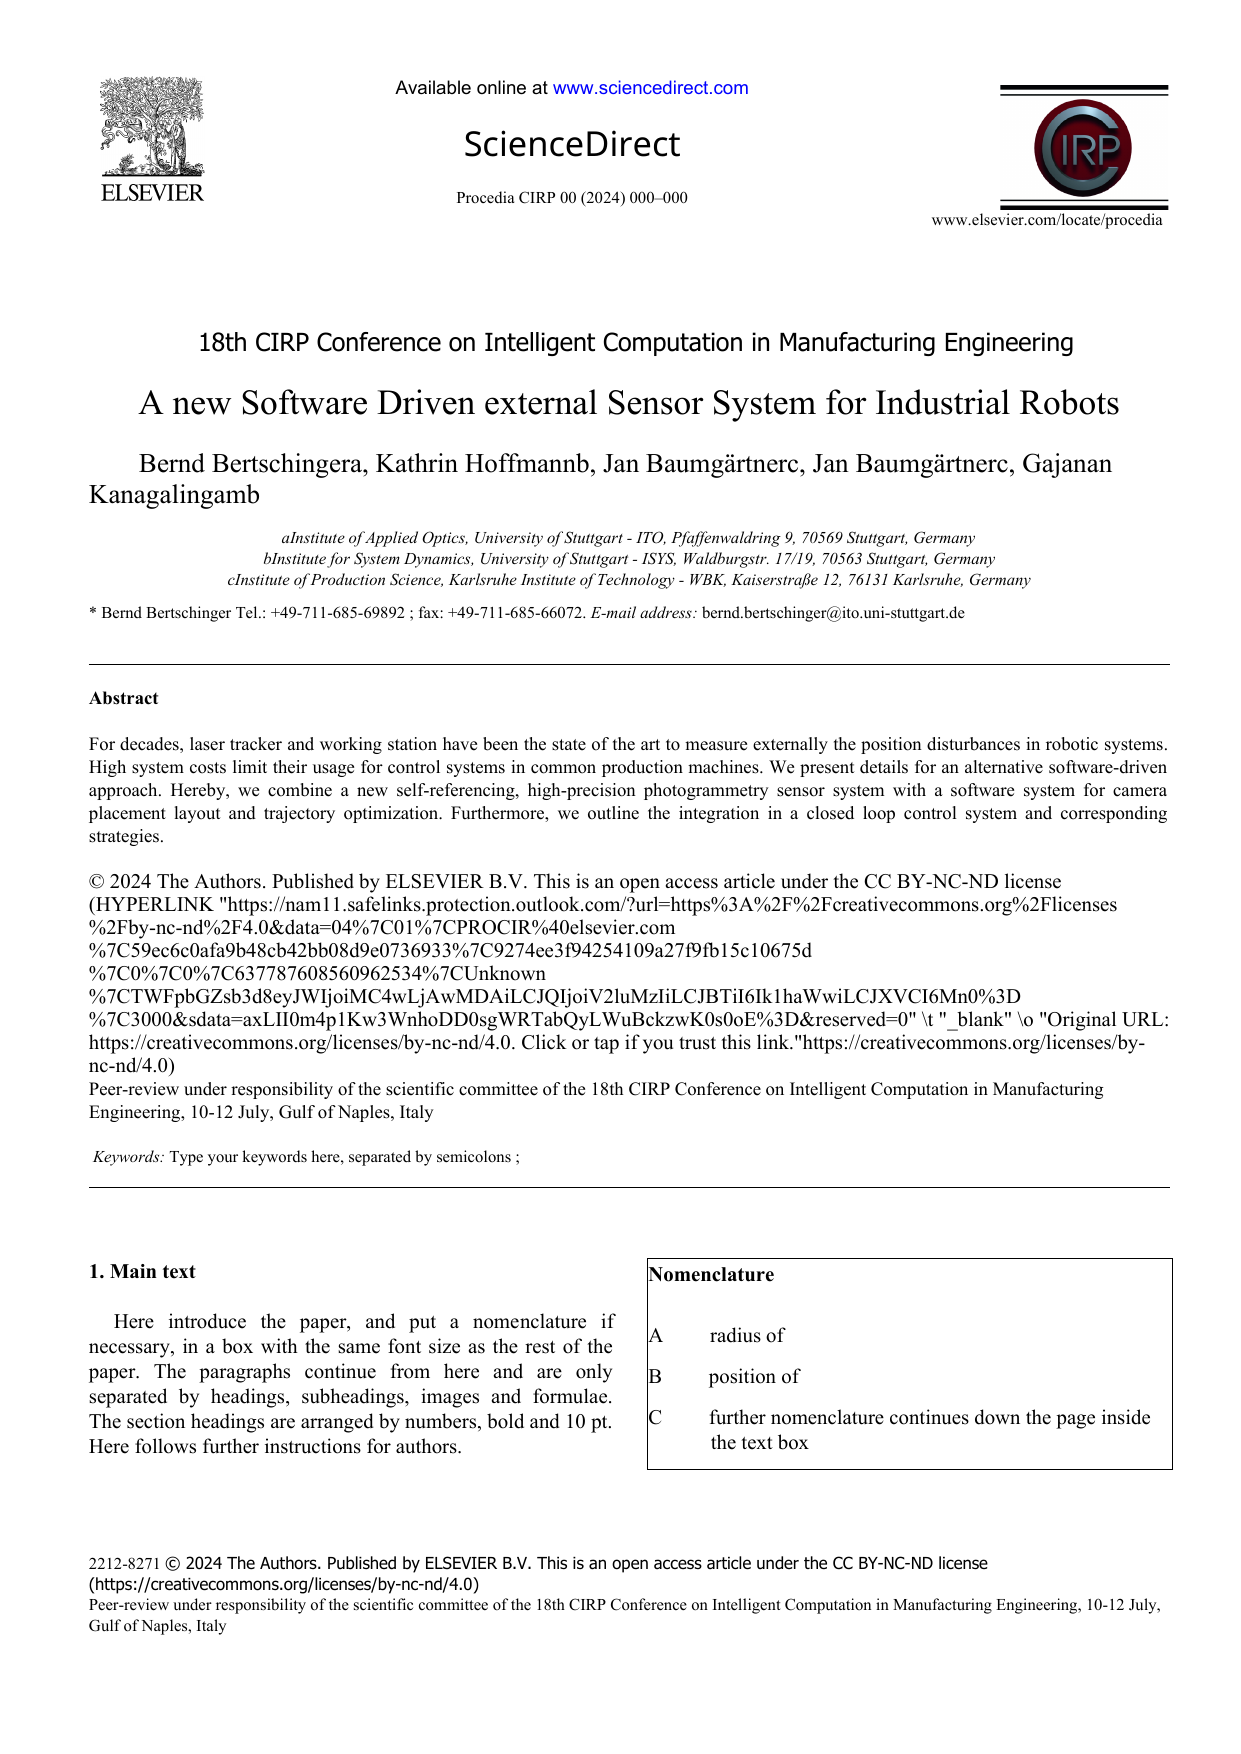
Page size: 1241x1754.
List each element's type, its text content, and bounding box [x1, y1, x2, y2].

text For decades, laser tracker and working station have been the state of the art to measure externally the position disturbances in robotic systems. High system costs limit their usage for control systems in common production machines. We present details for an alternative software-driven approach. Hereby, we combine a new self-referencing, high-precision photogrammetry sensor system with a software system for camera placement layout and trajectory optimization. Furthermore, we outline the integration in a closed loop control system and corresponding strategies. [89, 732, 1170, 847]
text B position of [648, 1360, 1172, 1401]
text * Bernd Bertschinger Tel.: ; fax: +49-711-685-66072. E-mail address: [89, 602, 1170, 623]
text 18th CIRP Conference on Intelligent Computation in Manufacturing Engineering [76, 331, 1184, 356]
text Here introduce the paper, and put a nomenclature if necessary, in a box with the same font size as the rest of the paper. The paragraphs continue from here and are only separated by headings, subheadings, images and formulae. The section headings are arranged by numbers, bold and 10 pt. Here follows further instructions for authors. [89, 1308, 613, 1458]
picture [1000, 85, 1169, 210]
text Abstract [89, 665, 1170, 709]
text C further nomenclature continues down the page inside the text box [648, 1401, 1172, 1469]
subtitle Nomenclature [648, 1259, 1172, 1302]
picture [100, 76, 205, 201]
text Keywords: [89, 1146, 1170, 1187]
text A radius of [648, 1320, 1172, 1360]
